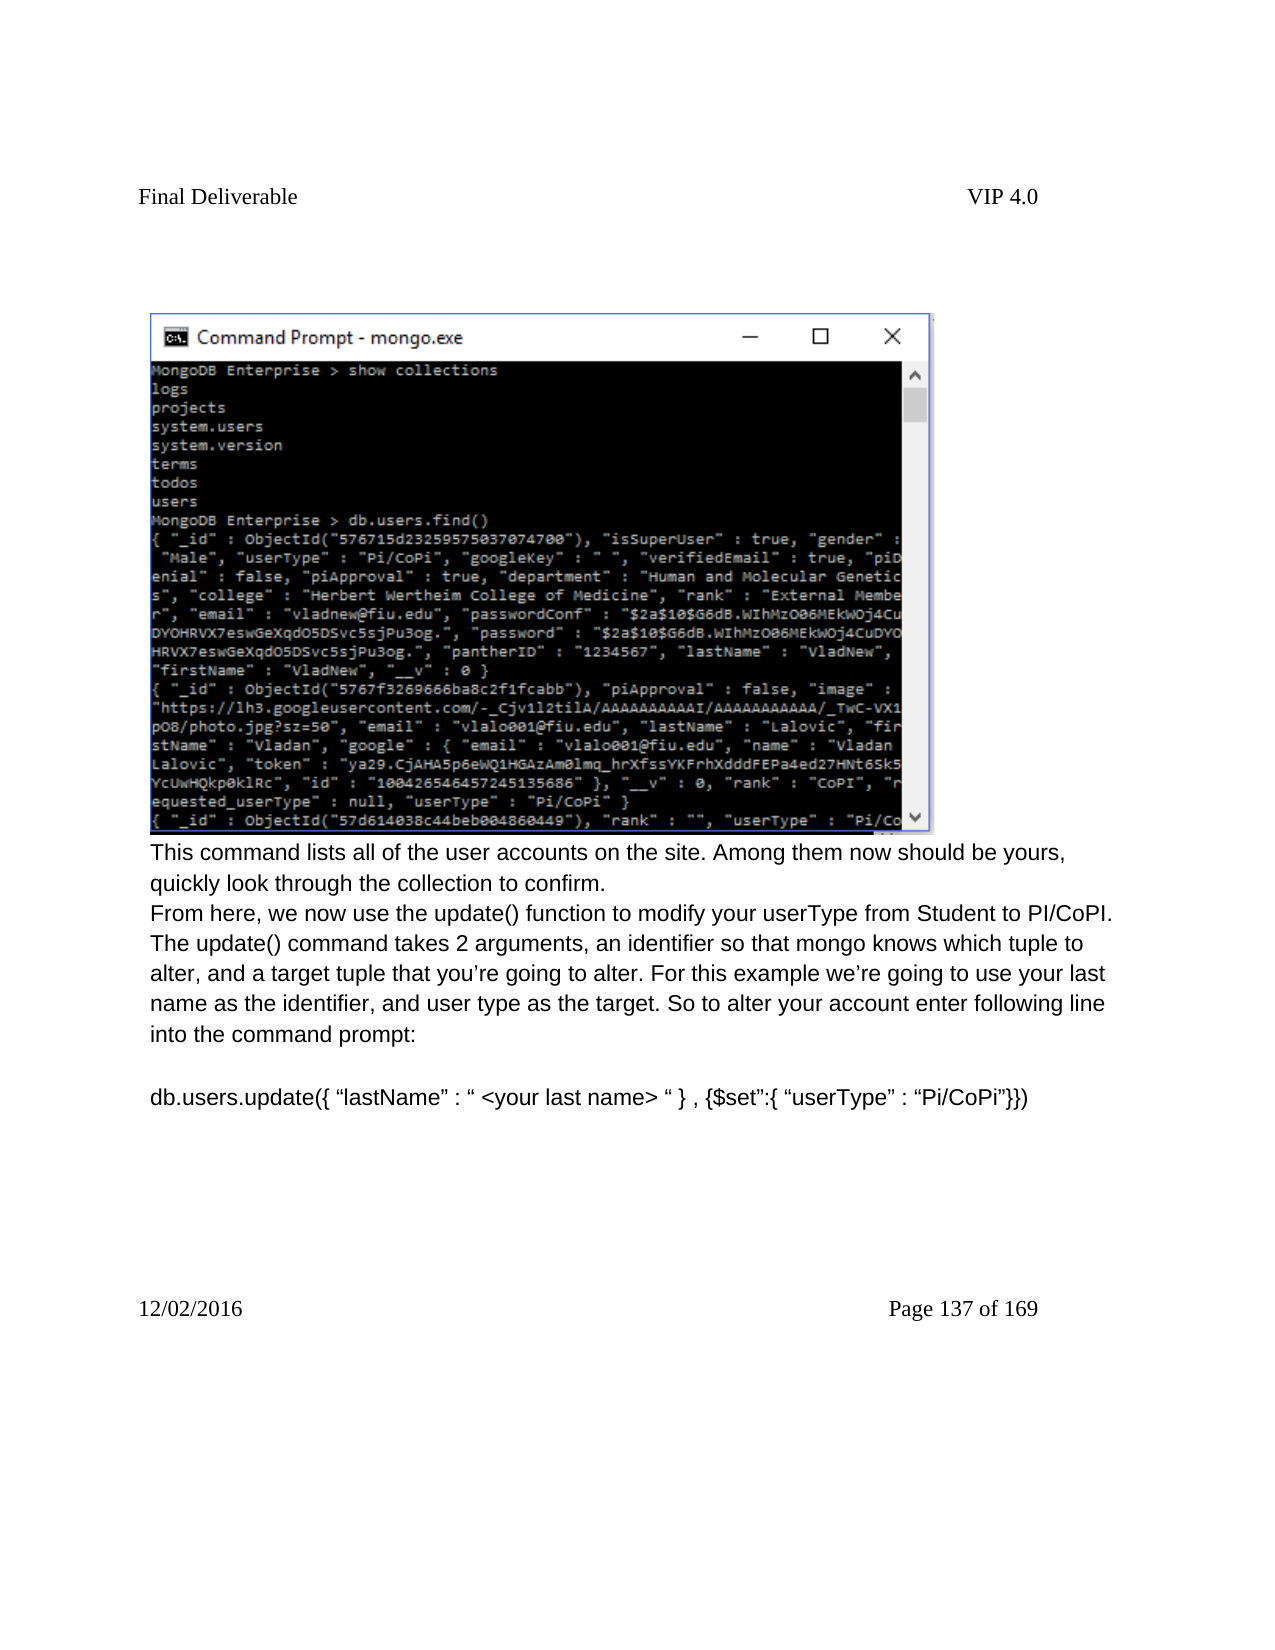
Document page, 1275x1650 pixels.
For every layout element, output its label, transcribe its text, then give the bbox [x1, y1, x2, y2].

picture [150, 313, 935, 835]
text This command lists all of the user accounts on the site. Among them now should be yours, quickly look through the collection to confirm. [150, 839, 1125, 896]
text db.users.update({ “lastName” : “ <your last name> “ } , {$set”:{ “userType” : “Pi/CoPi”}}) [150, 1084, 1125, 1110]
text From here, we now use the update() function to modify your userType from Student to PI/CoPI. The update() command takes 2 arguments, an identifier so that mongo knows which tuple to alter, and a target tuple that you’re going to alter. For this example we’re going to use your last name as the identifier, and user type as the target. So to alter your account enter following line into the command prompt: [150, 900, 1125, 1047]
